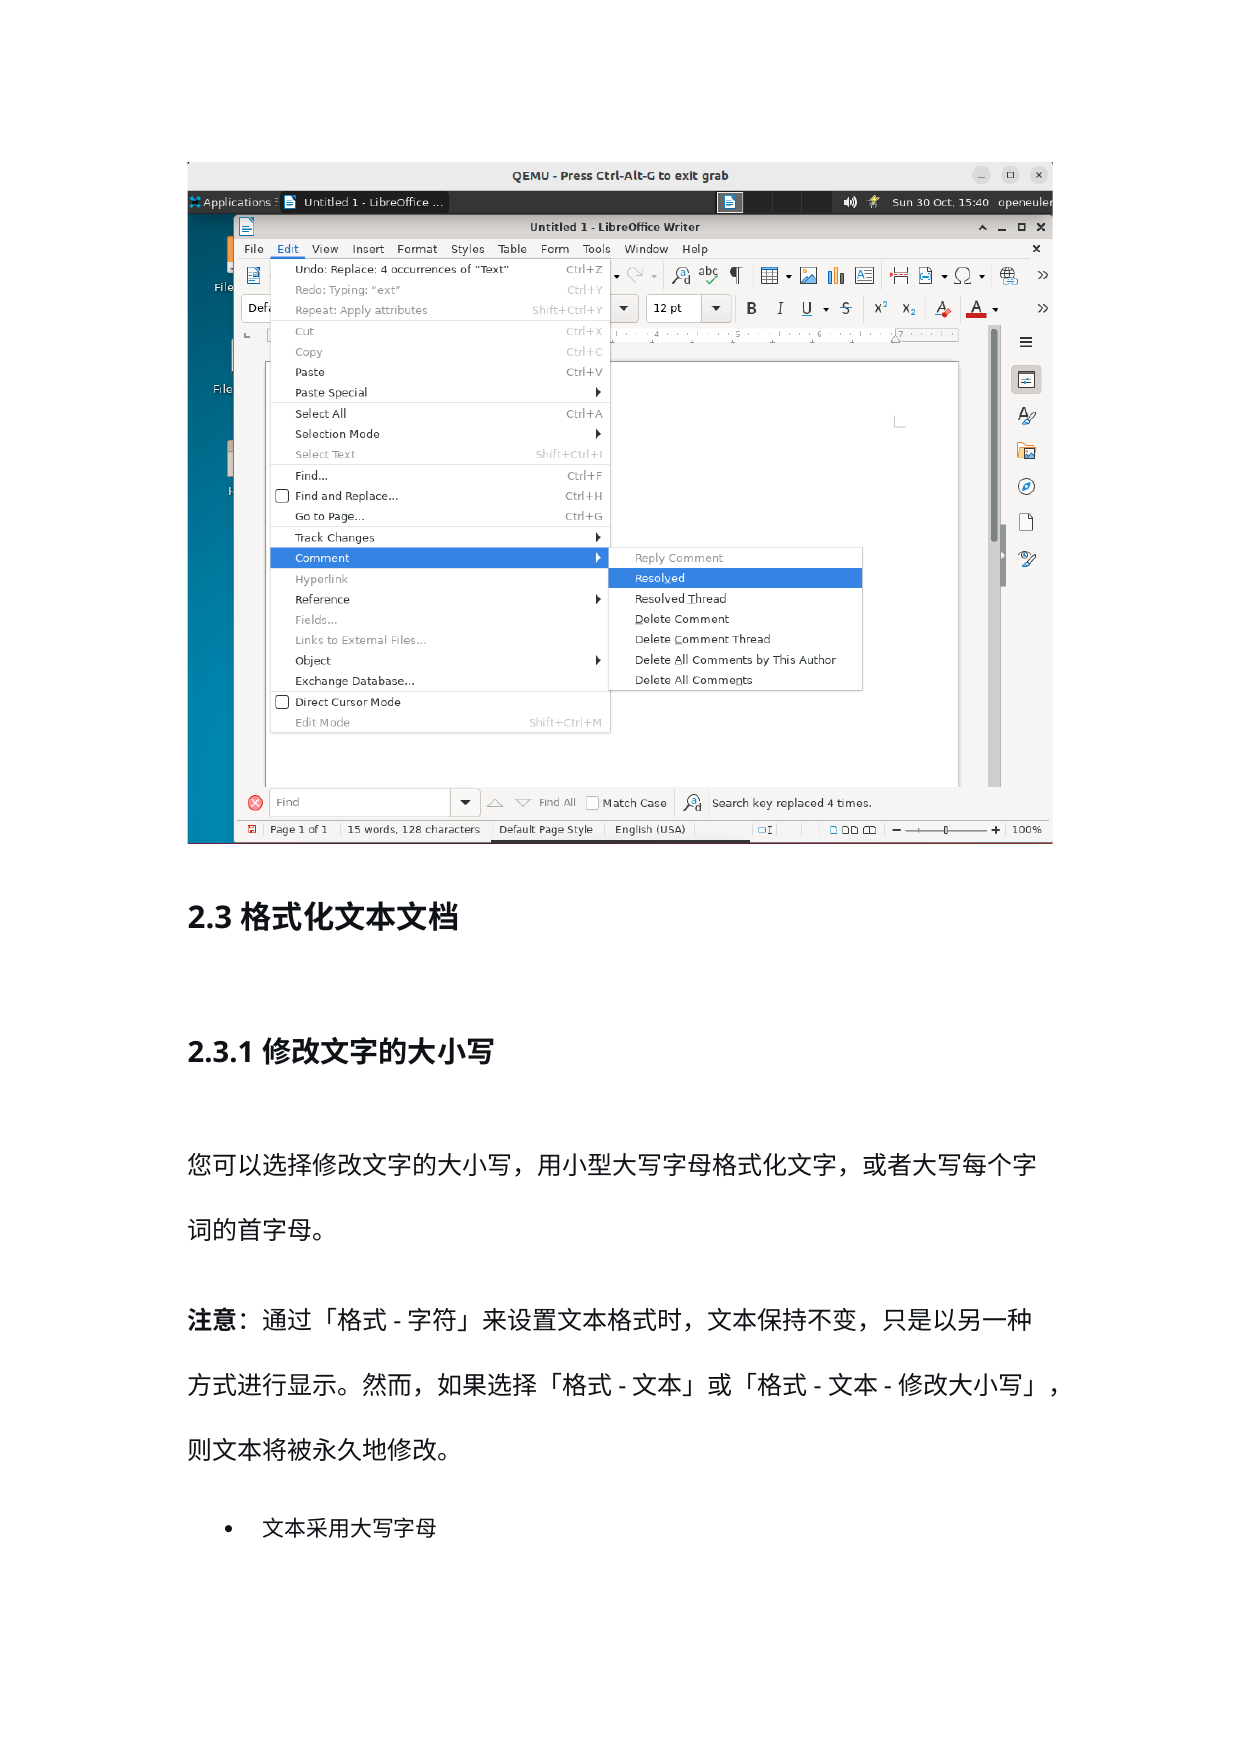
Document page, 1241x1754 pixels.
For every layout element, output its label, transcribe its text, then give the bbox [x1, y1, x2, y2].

text 注意：通过「格式 - 字符」来设置文本格式时，文本保持不变，只是以另一种方式进行显示。然而，如果选择「格式 - 文本」或「格式 - 文本 - 修改大小写」，则文本将被永久地修改。 [187, 1286, 1053, 1481]
list 文本采用大写字母 [225, 1510, 1053, 1543]
subtitle 2.3.1 修改文字的大小写 [187, 1018, 1053, 1083]
subtitle 2.3 格式化文本文档 [187, 882, 1053, 947]
picture [187, 162, 1053, 844]
text 您可以选择修改文字的大小写，用小型大写字母格式化文字，或者大写每个字词的首字母。 [187, 1131, 1053, 1261]
